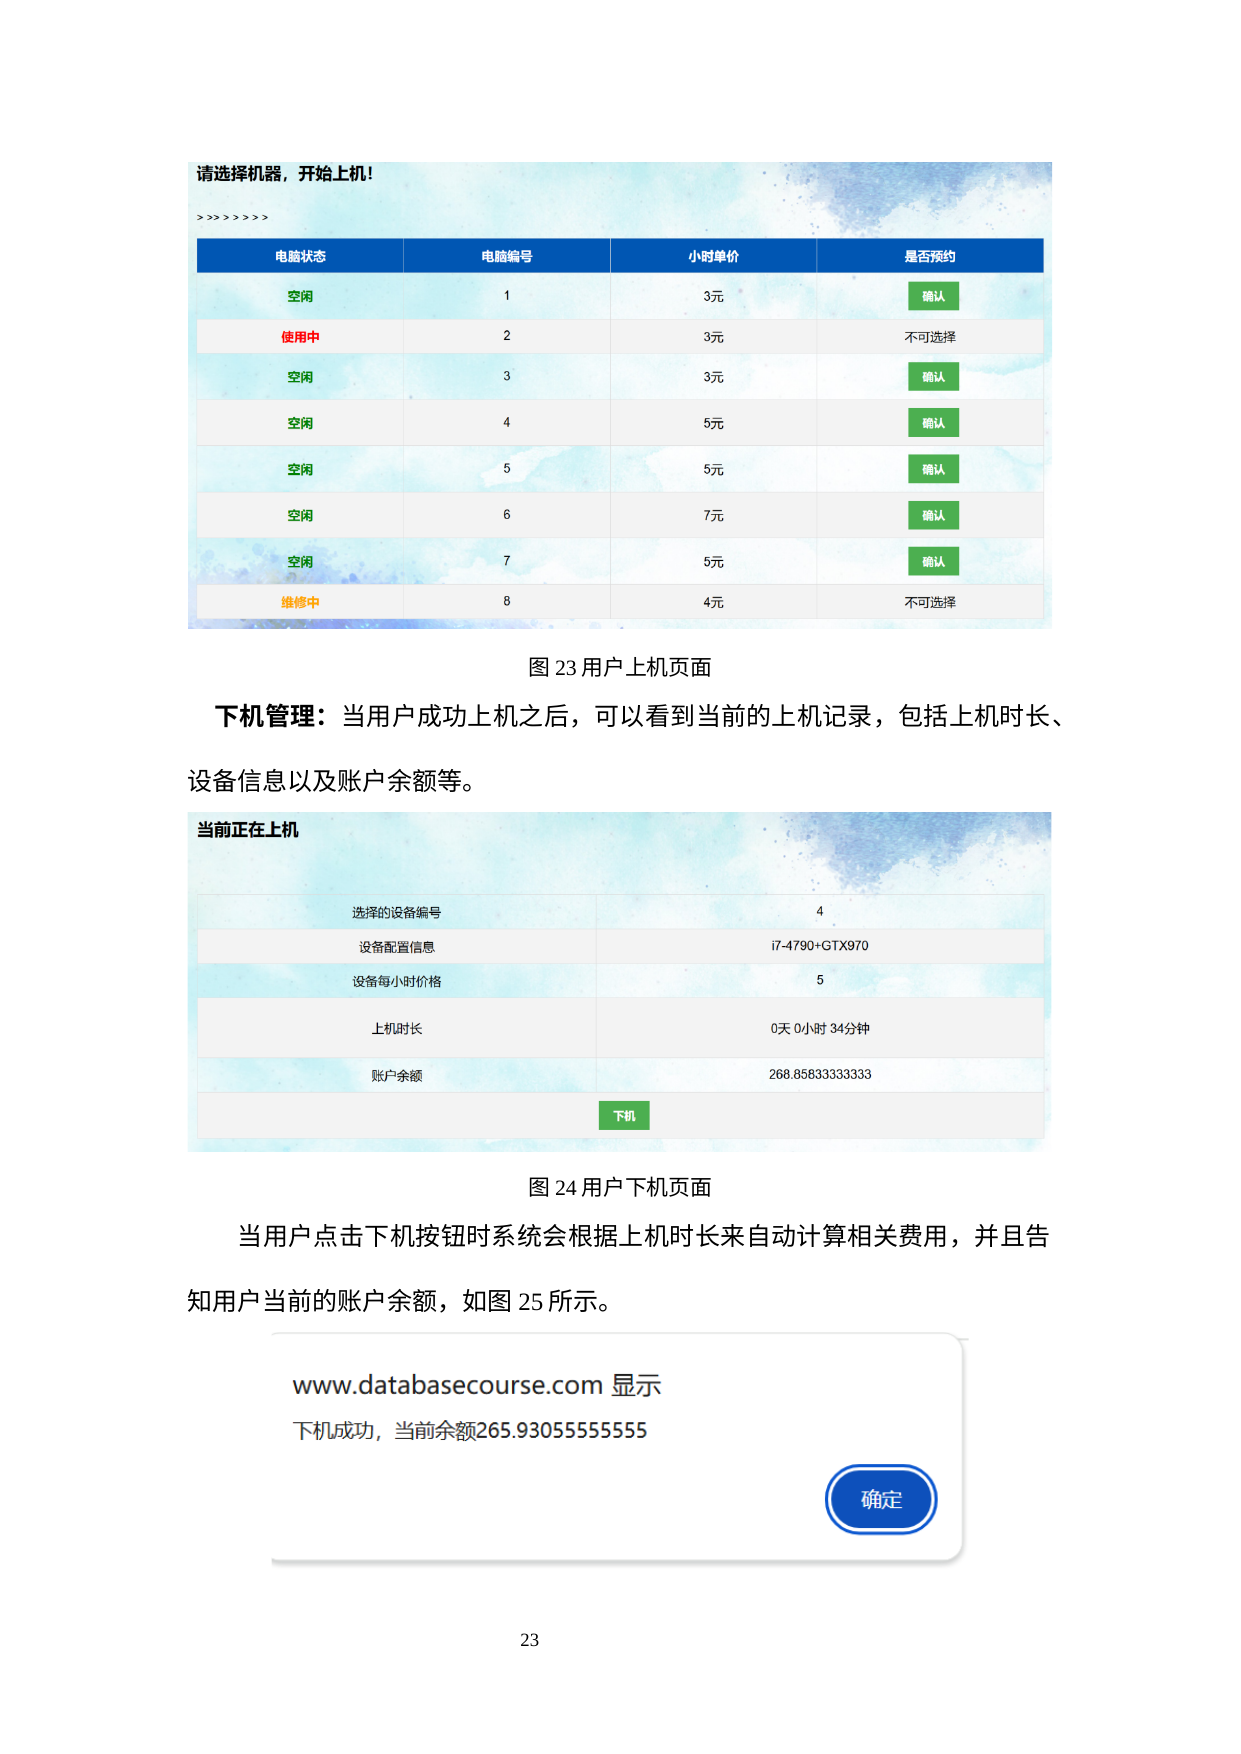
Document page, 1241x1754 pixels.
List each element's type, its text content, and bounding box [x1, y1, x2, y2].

picture [271, 1332, 969, 1570]
picture [187, 812, 1052, 1152]
picture [188, 162, 1053, 629]
text 当用户点击下机按钮时系统会根据上机时长来自动计算相关费用，并且告知用户当前的账户余额，如图 25所示。 [187, 1202, 1053, 1332]
text 图 24用户下机页面 [187, 1169, 1053, 1202]
text 下机管理：当用户成功上机之后，可以看到当前的上机记录，包括上机时长、设备信息以及账户余额等。 [187, 682, 1053, 812]
text 图 23用户上机页面 [187, 649, 1053, 682]
